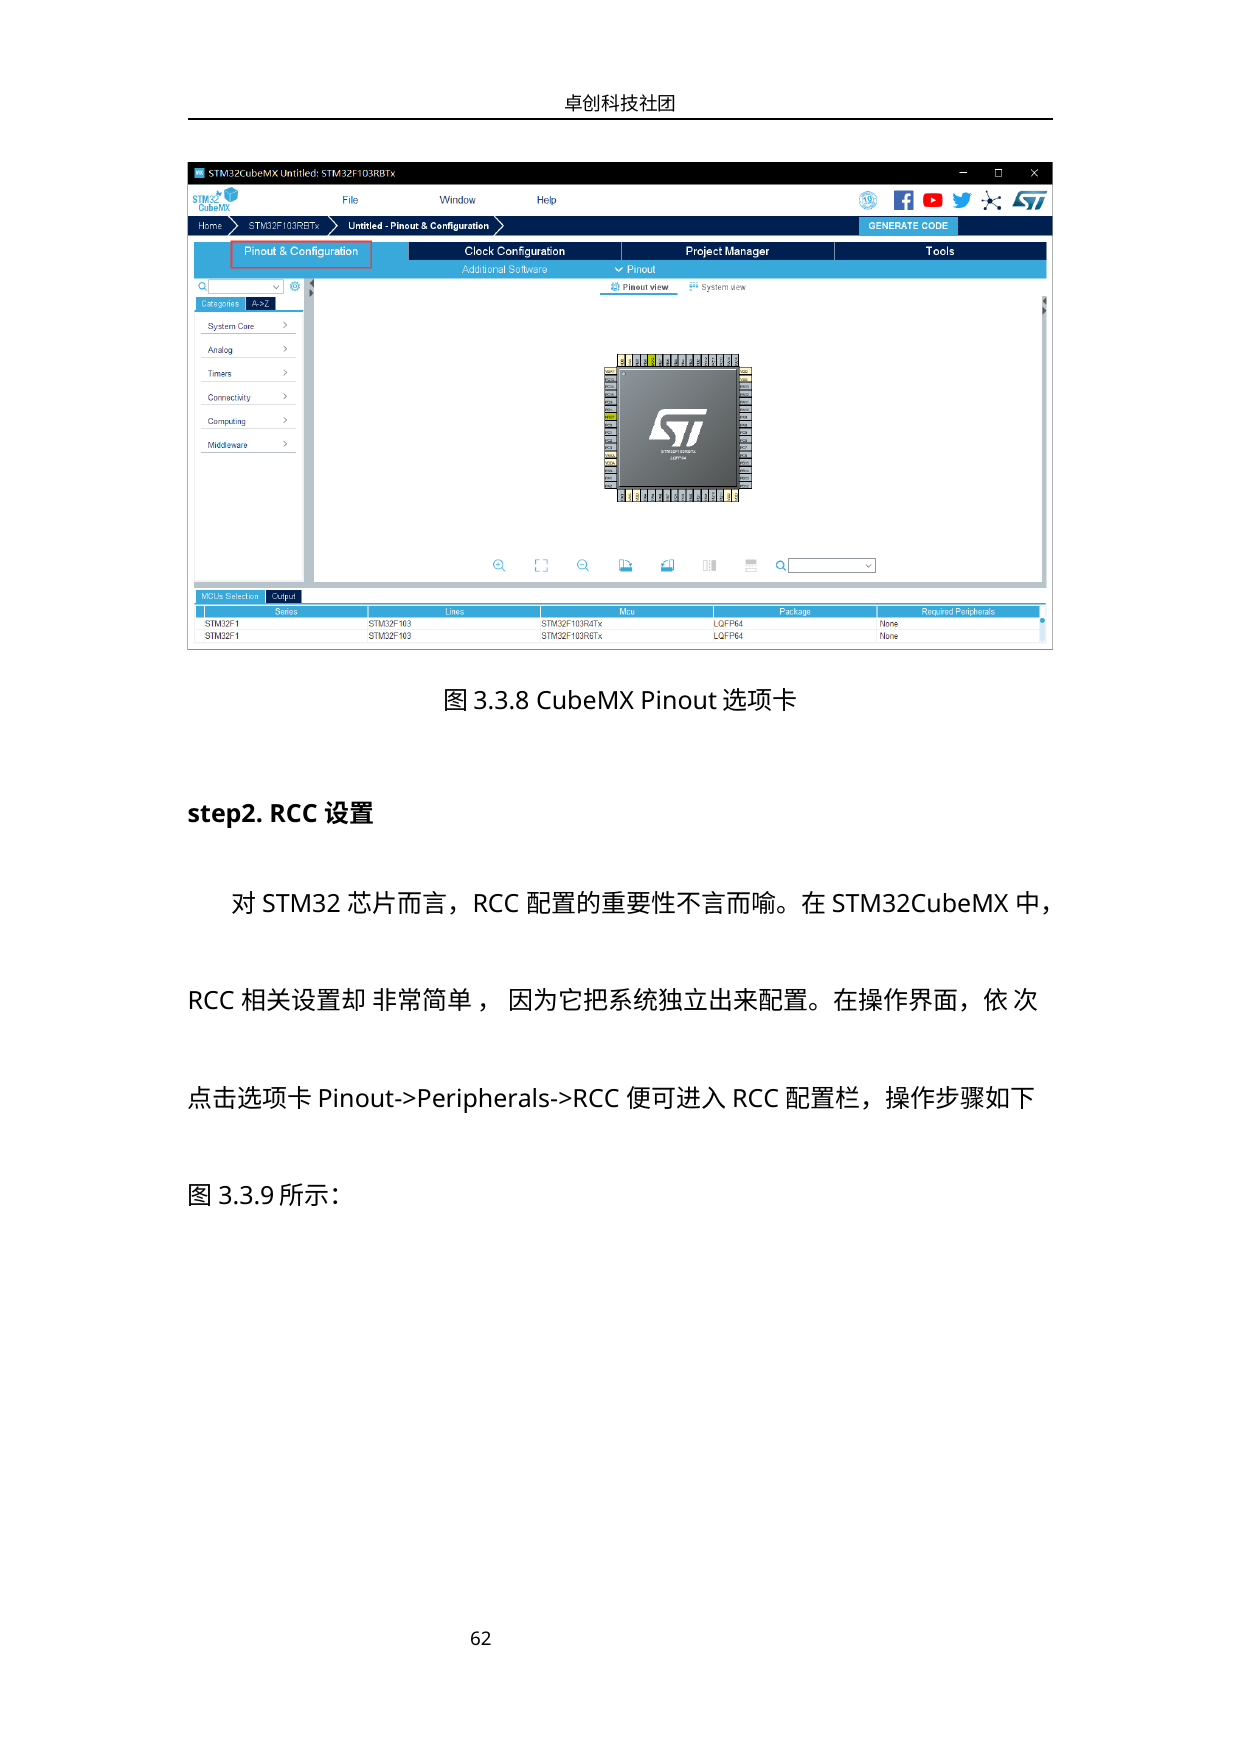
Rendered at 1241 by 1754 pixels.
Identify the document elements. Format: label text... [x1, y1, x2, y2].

picture [187, 162, 1053, 650]
text 对 STM32 芯片而言，RCC 配置的重要性不言而喻。在 STM32CubeMX 中，RCC 相关设置却 非常简单 ， 因为它把系统独立出来配置。在操作界面，依 次点击选项卡Pinout->Peripherals->RCC 便可进入 RCC 配置栏，操作步骤如下图 3.3.9所示： [187, 869, 1053, 1226]
text 图3.3.8 CubeMX Pinout选项卡 [187, 666, 1053, 731]
subtitle step2. RCC 设置 [187, 779, 1053, 844]
